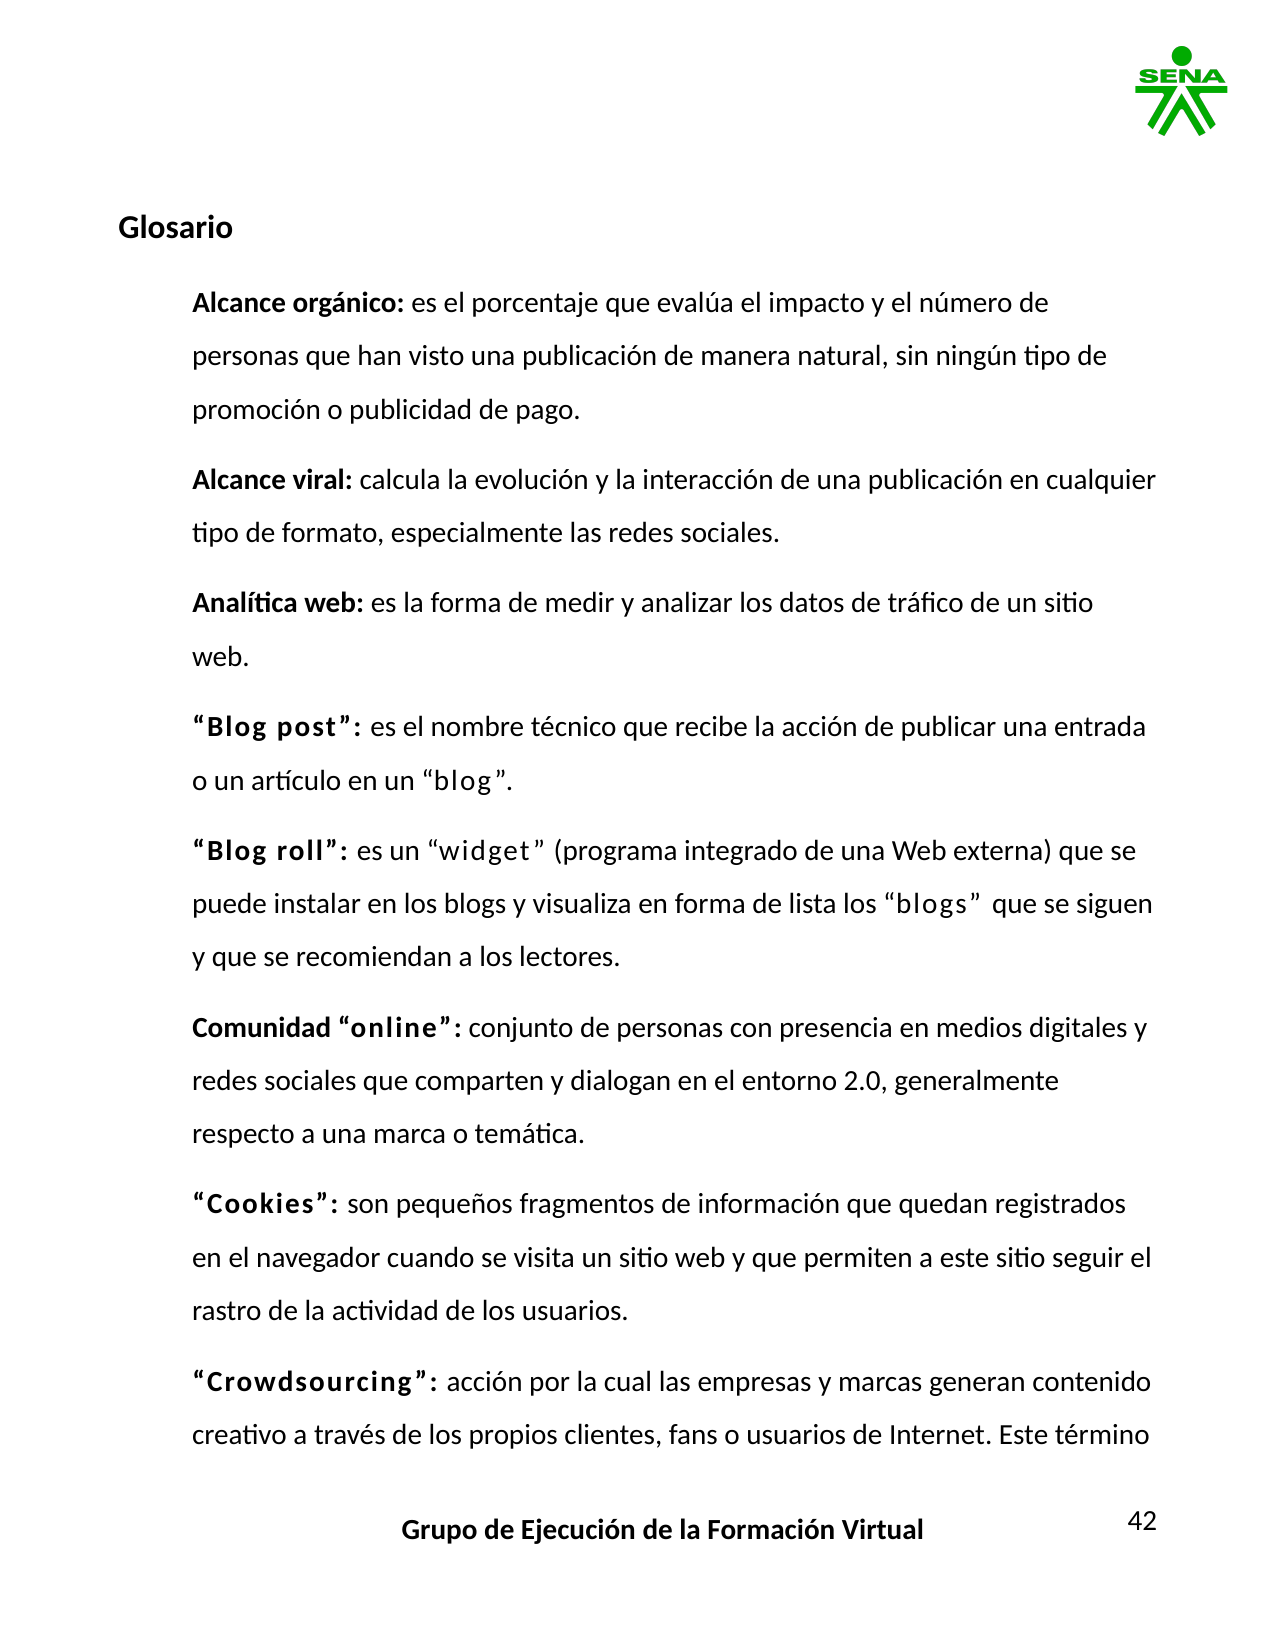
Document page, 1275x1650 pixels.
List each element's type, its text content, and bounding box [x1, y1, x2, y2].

picture [1135, 46, 1228, 136]
text Alcance viral: calcula la evolución y la interacción de una publicación en cualquier tipo de formato, especialmente las redes sociales. [192, 461, 1157, 550]
text Analítica web: es la forma de medir y analizar los datos de tráfico de un sitio web. [192, 584, 1157, 674]
text Alcance orgánico: es el porcentaje que evalúa el impacto y el número de personas que han visto una publicación de manera natural, sin ningún tipo de promoción o publicidad de pago. [192, 284, 1157, 427]
text Comunidad “online”: conjunto de personas con presencia en medios digitales y redes sociales que comparten y dialogan en el entorno 2.0, generalmente respecto a una marca o temática. [192, 1009, 1157, 1151]
text “Cookies”: son pequeños fragmentos de información que quedan registrados en el navegador cuando se visita un sitio web y que permiten a este sitio seguir el rastro de la actividad de los usuarios. [192, 1186, 1157, 1328]
text “Blog roll”: es un “widget” (programa integrado de una Web externa) que se puede instalar en los blogs y visualiza en forma de lista los “blogs” que se siguen y que se recomiendan a los lectores. [192, 832, 1157, 974]
text “Blog post”: es el nombre técnico que recibe la acción de publicar una entrada o un artículo en un “blog”. [192, 708, 1157, 797]
text Glosario [118, 206, 1157, 247]
